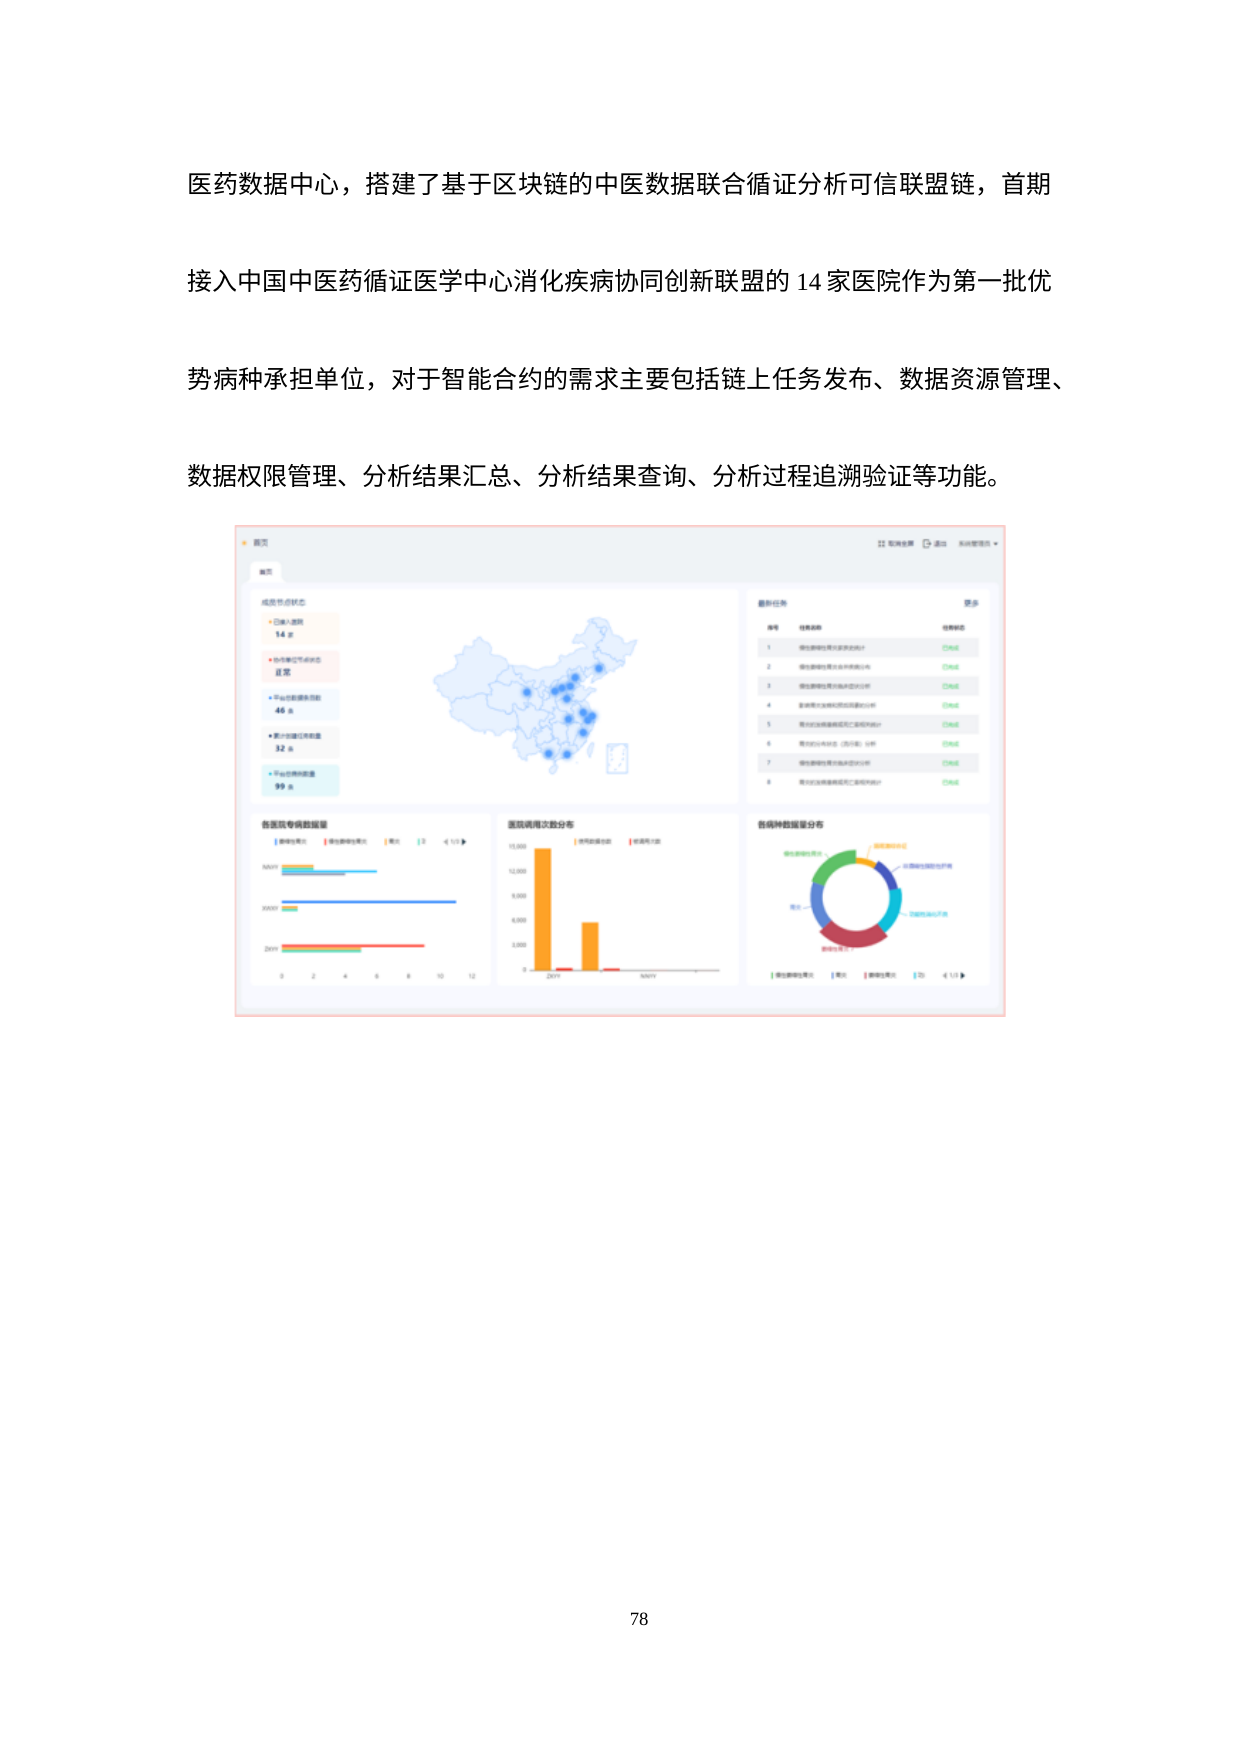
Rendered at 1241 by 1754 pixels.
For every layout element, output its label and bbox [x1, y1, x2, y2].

text [187, 150, 1053, 507]
picture [234, 525, 1006, 1017]
